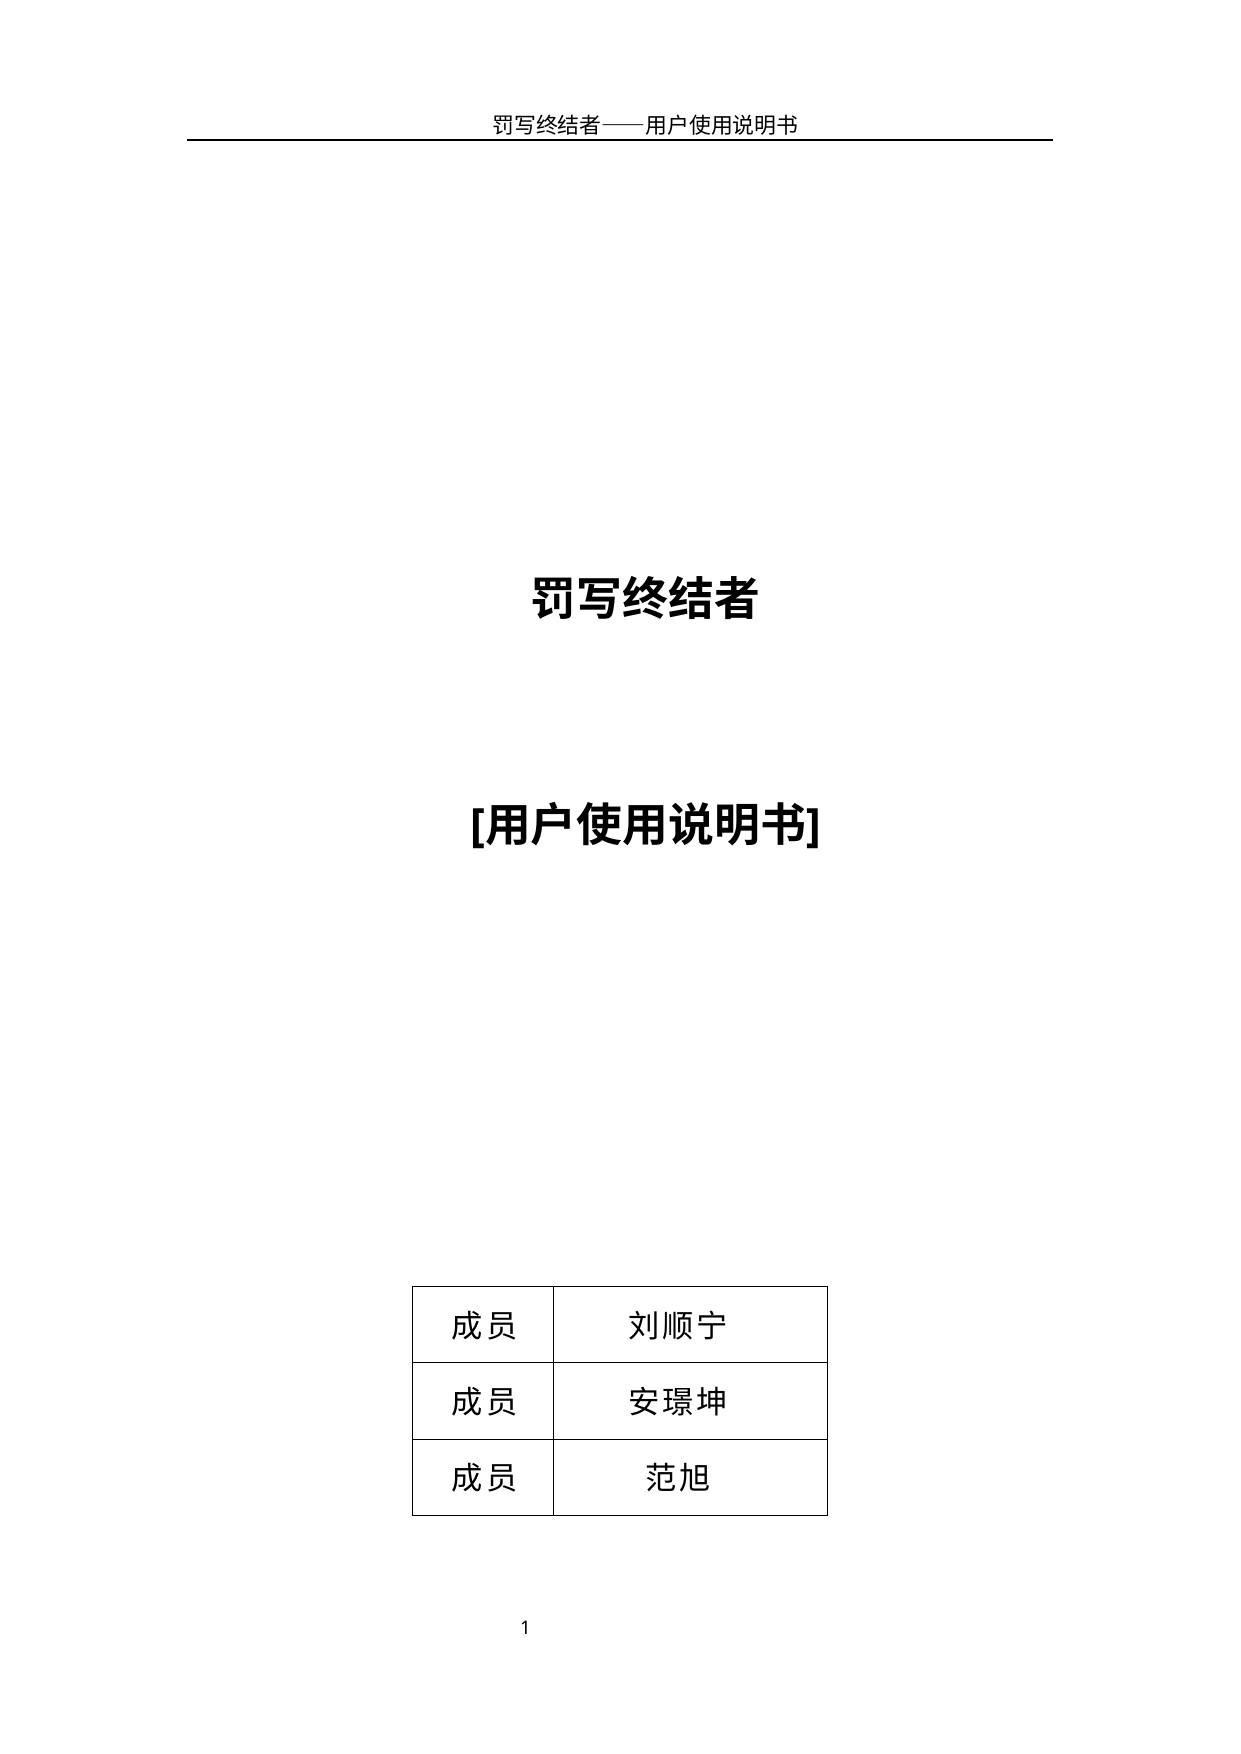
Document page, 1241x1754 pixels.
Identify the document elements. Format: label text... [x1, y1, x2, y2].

text [用户使用说明书] [187, 773, 1053, 871]
text 罚写终结者 [187, 547, 1053, 644]
table_header 刘顺宁 [554, 1287, 827, 1362]
table_header 成员 [413, 1287, 553, 1362]
table_cell 范旭 [554, 1440, 827, 1514]
table_cell 成员 [413, 1440, 553, 1514]
table_cell 成员 [413, 1363, 553, 1438]
table_cell 安璟坤 [554, 1363, 827, 1438]
